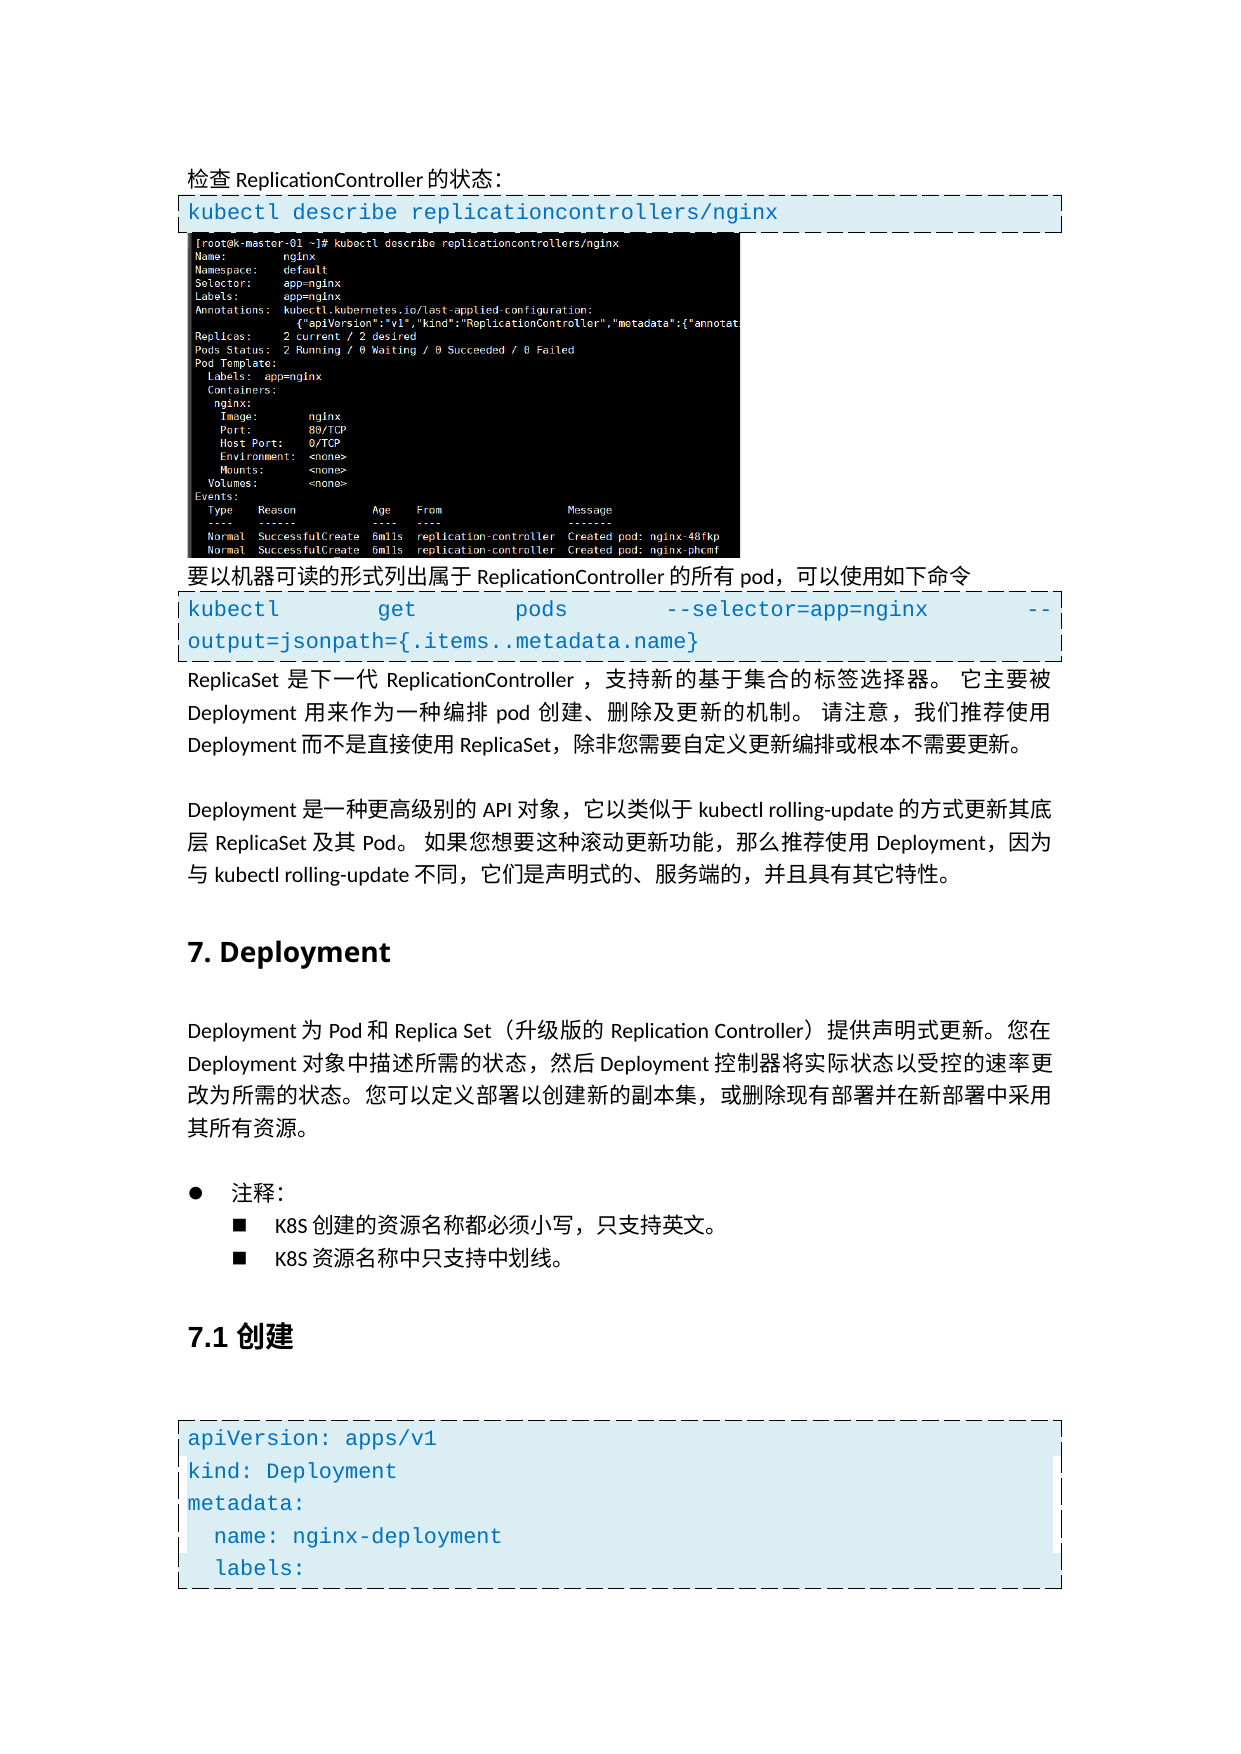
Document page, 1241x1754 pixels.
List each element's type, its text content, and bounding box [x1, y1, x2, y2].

picture [187, 233, 741, 558]
text Deployment为Pod和Replica Set（升级版的 Replication Controller）提供声明式更新。您在Deployment对象中描述所需的状态，然后Deployment控制器将实际状态以受控的速率更改为所需的状态。您可以定义部署以创建新的副本集，或删除现有部署并在新部署中采用其所有资源。 [187, 1013, 1053, 1143]
text 检查ReplicationController的状态： [187, 162, 1053, 194]
subtitle 7.1 创建 [187, 1302, 1053, 1367]
text labels: [178, 1550, 1062, 1589]
text ReplicaSet 是下一代 ReplicationController ，支持新的基于集合的标签选择器。 它主要被 Deployment 用来作为一种编排 pod 创建、删除及更新的机制。 请注意，我们推荐使用 Deployment 而不是直接使用 ReplicaSet，除非您需要自定义更新编排或根本不需要更新。 [187, 662, 1053, 759]
text kind: Deployment [187, 1456, 1053, 1488]
text metadata: [187, 1488, 1053, 1521]
list K8S资源名称中只支持中划线。 [231, 1240, 1053, 1273]
text name: nginx-deployment [187, 1521, 1053, 1550]
list 注释： [187, 1175, 1053, 1208]
text kubectl get pods --selector=app=nginx --output=jsonpath={.items..metadata.name} [178, 591, 1062, 662]
text apiVersion: apps/v1 [178, 1420, 1062, 1456]
text kubectl describe replicationcontrollers/nginx [178, 194, 1062, 233]
text Deployment 是一种更高级别的 API 对象，它以类似于 kubectl rolling-update 的方式更新其底层 ReplicaSet 及其 Pod。 如果您想要这种滚动更新功能，那么推荐使用 Deployment，因为与 kubectl rolling-update 不同，它们是声明式的、服务端的，并且具有其它特性。 [187, 792, 1053, 889]
list K8S创建的资源名称都必须小写，只支持英文。 [231, 1208, 1053, 1240]
text 要以机器可读的形式列出属于 ReplicationController 的所有 pod，可以使用如下命令 [187, 558, 1053, 591]
subtitle Deployment [187, 919, 1053, 984]
